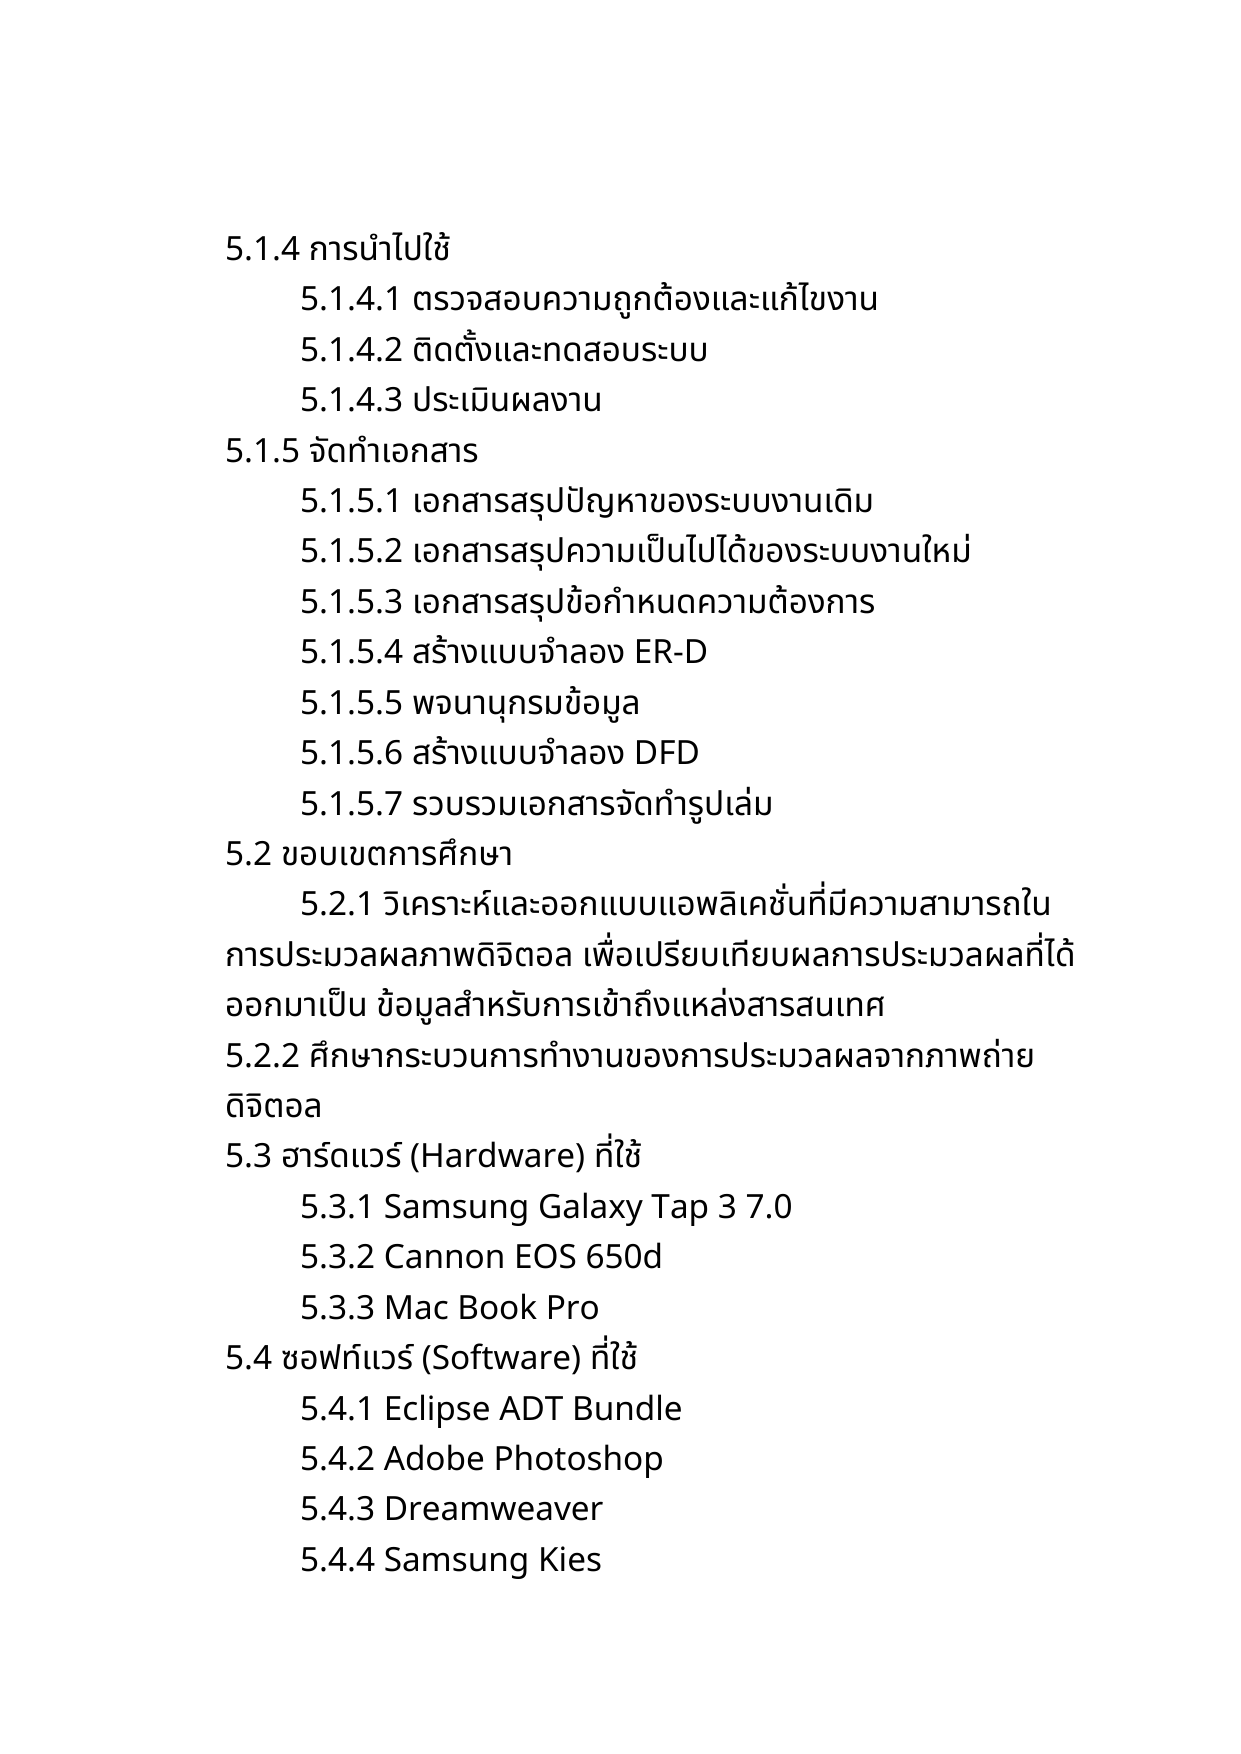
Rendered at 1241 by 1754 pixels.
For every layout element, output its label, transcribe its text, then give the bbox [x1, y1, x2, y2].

text 5.1.5.4 สร้างแบบจำลอง ER-D [300, 628, 1090, 679]
text 5.1.4.3 ประเมินผลงาน [300, 376, 1090, 427]
text 5.1.4 การนำไปใช้ [225, 225, 1090, 275]
text 5.1.5.5 พจนานุกรมข้อมูล [300, 679, 1090, 729]
text 5.2.1 วิเคราะห์และออกแบบแอพลิเคชั่นที่มีความสามารถในการประมวลผลภาพดิจิตอล เพื่อเปรียบเทียบผลการประมวลผลที่ได้ออกมาเป็น ข้อมูลสำหรับการเข้าถึงแหล่งสารสนเทศ [225, 880, 1090, 1032]
text 5.4.1 Eclipse ADT Bundle [300, 1384, 1090, 1435]
text 5.1.5.1 เอกสารสรุปปัญหาของระบบงานเดิม [300, 477, 1090, 527]
text 5.1.5 จัดทำเอกสาร [225, 427, 1090, 477]
text 5.2.2 ศึกษากระบวนการทำงานของการประมวลผลจากภาพถ่ายดิจิตอล [225, 1032, 1090, 1132]
text 5.4.3 Dreamweaver [300, 1485, 1090, 1536]
text 5.1.5.6 สร้างแบบจำลอง DFD [300, 729, 1090, 779]
text 5.1.5.2 เอกสารสรุปความเป็นไปได้ของระบบงานใหม่ [300, 527, 1090, 578]
list 5.3.3 Mac Book Pro [300, 1284, 1090, 1334]
list 5.3.1 Samsung Galaxy Tap 3 7.0 [300, 1183, 1090, 1233]
text 5.4.2 Adobe Photoshop [300, 1435, 1090, 1485]
list 5.3.2 Cannon EOS 650d [300, 1233, 1090, 1284]
text 5.1.5.3 เอกสารสรุปข้อกำหนดความต้องการ [300, 578, 1090, 628]
text 5.2 ขอบเขตการศึกษา [225, 830, 1090, 880]
text 5.1.5.7 รวบรวมเอกสารจัดทำรูปเล่ม [300, 779, 1090, 830]
text 5.1.4.1 ตรวจสอบความถูกต้องและแก้ไขงาน [300, 275, 1090, 326]
text 5.4 ซอฟท์แวร์ (Software) ที่ใช้ [225, 1334, 1090, 1384]
text 5.4.4 Samsung Kies [300, 1536, 1090, 1586]
text 5.1.4.2 ติดตั้งและทดสอบระบบ [300, 326, 1090, 376]
text 5.3 ฮาร์ดแวร์ (Hardware) ที่ใช้ [225, 1132, 1090, 1183]
